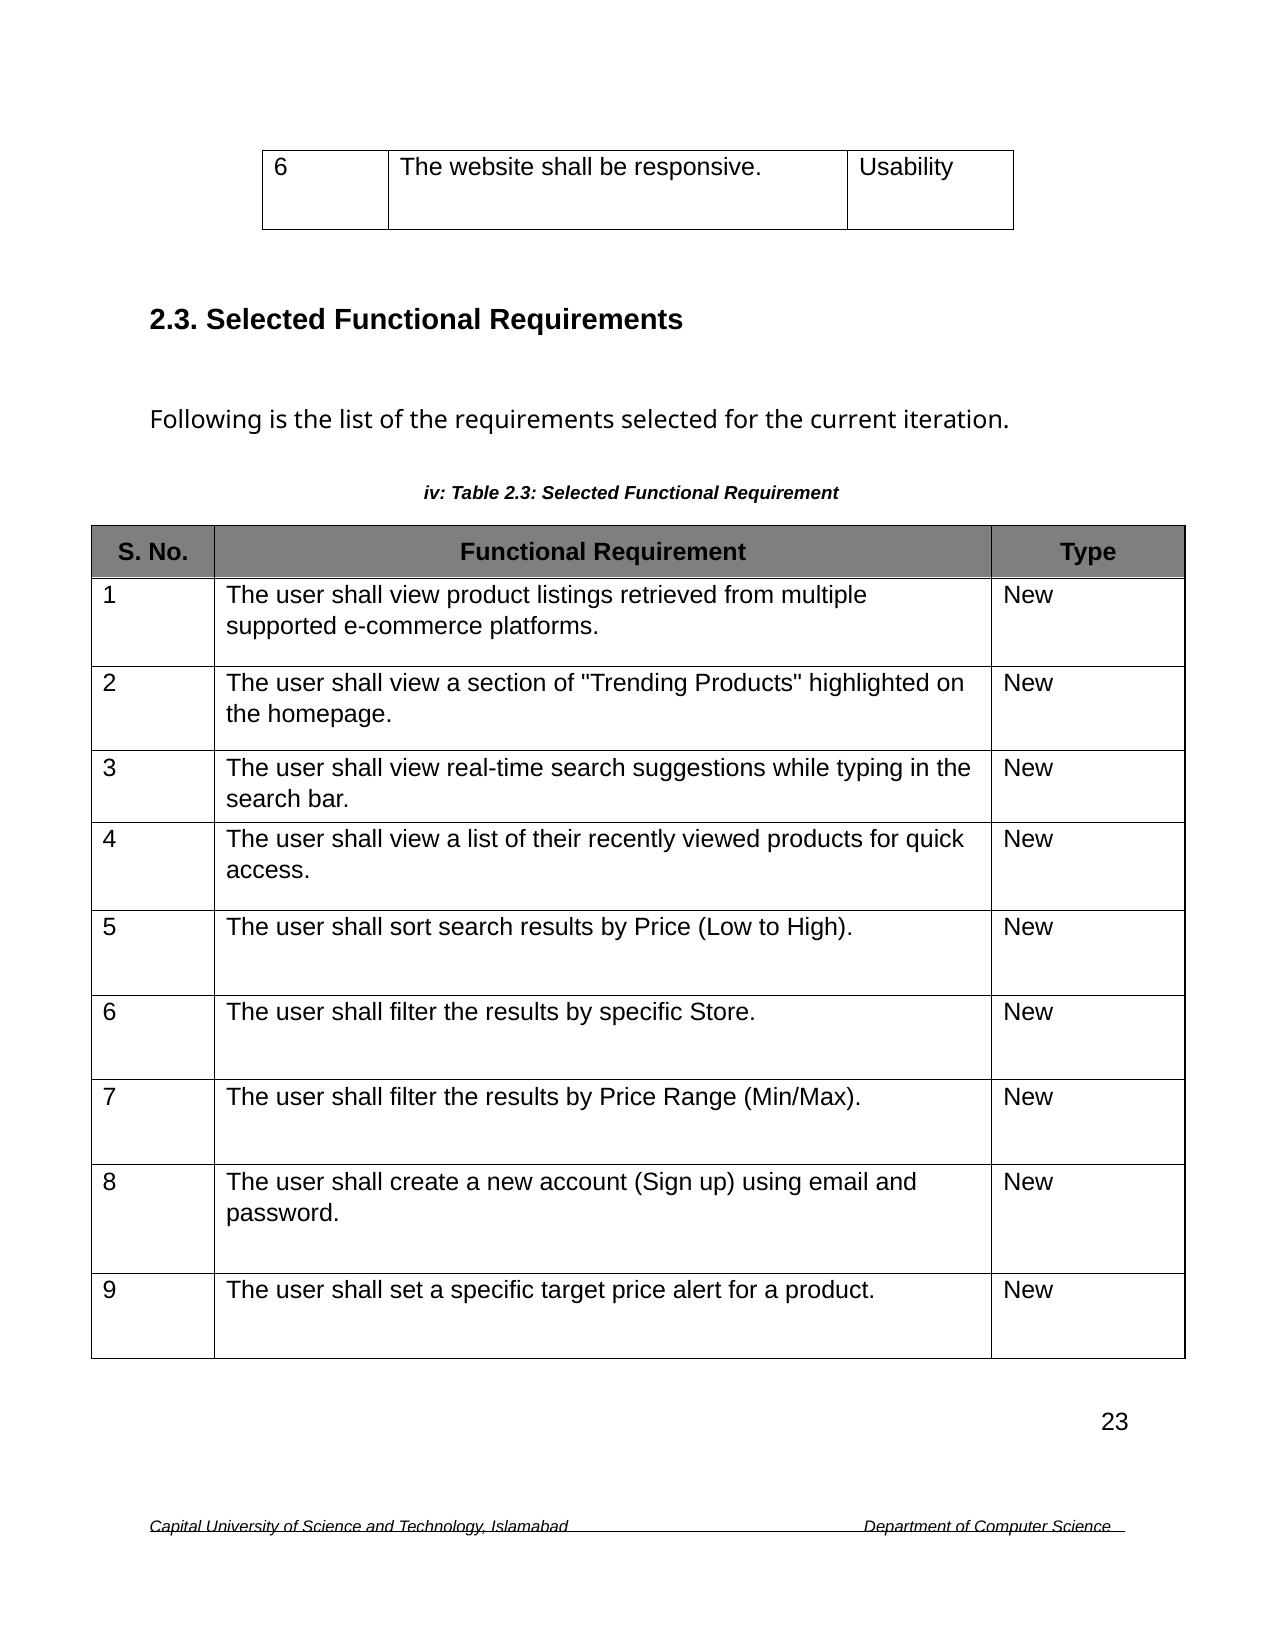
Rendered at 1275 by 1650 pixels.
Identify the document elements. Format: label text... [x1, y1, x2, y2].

table_cell The user shall set a specific target price alert for a product. [215, 1274, 991, 1358]
table_cell New [992, 667, 1184, 750]
table_cell 1 [92, 579, 214, 666]
table_header Functional Requirement [215, 526, 991, 577]
table_cell Usability [848, 151, 1013, 228]
table_cell 8 [92, 1165, 214, 1273]
table_cell 5 [92, 911, 214, 994]
table_cell The website shall be responsive. [389, 151, 847, 228]
table_cell The user shall filter the results by Price Range (Min/Max). [215, 1080, 991, 1164]
table_header Type [992, 526, 1184, 577]
table_cell 7 [92, 1080, 214, 1164]
table_cell New [992, 1080, 1184, 1164]
table_cell The user shall view real-time search suggestions while typing in the search bar. [215, 751, 991, 822]
text iv: Table 2.3: Selected Functional Requirement [236, 482, 1028, 504]
table_cell 3 [92, 751, 214, 822]
table_cell 2 [92, 667, 214, 750]
table_cell The user shall create a new account (Sign up) using email and password. [215, 1165, 991, 1273]
table_cell New [992, 823, 1184, 910]
table_cell 6 [92, 996, 214, 1079]
table_cell New [992, 751, 1184, 822]
table_cell The user shall view a list of their recently viewed products for quick access. [215, 823, 991, 910]
table_cell The user shall sort search results by Price (Low to High). [215, 911, 991, 994]
table_cell 4 [92, 823, 214, 910]
table_cell New [992, 996, 1184, 1079]
table_header S. No. [92, 526, 214, 577]
table_cell New [992, 579, 1184, 666]
table_cell The user shall view a section of "Trending Products" highlighted on the homepage. [215, 667, 991, 750]
table_cell New [992, 1165, 1184, 1273]
table_cell New [992, 911, 1184, 994]
table_cell The user shall view product listings retrieved from multiple supported e-commerce platforms. [215, 579, 991, 666]
table_cell 6 [263, 151, 388, 228]
text Following is the list of the requirements selected for the current iteration. [149, 402, 1154, 436]
table_cell New [992, 1274, 1184, 1358]
table_cell 9 [92, 1274, 214, 1358]
table_cell The user shall filter the results by specific Store. [215, 996, 991, 1079]
subtitle 2.3. Selected Functional Requirements [148, 229, 1114, 335]
